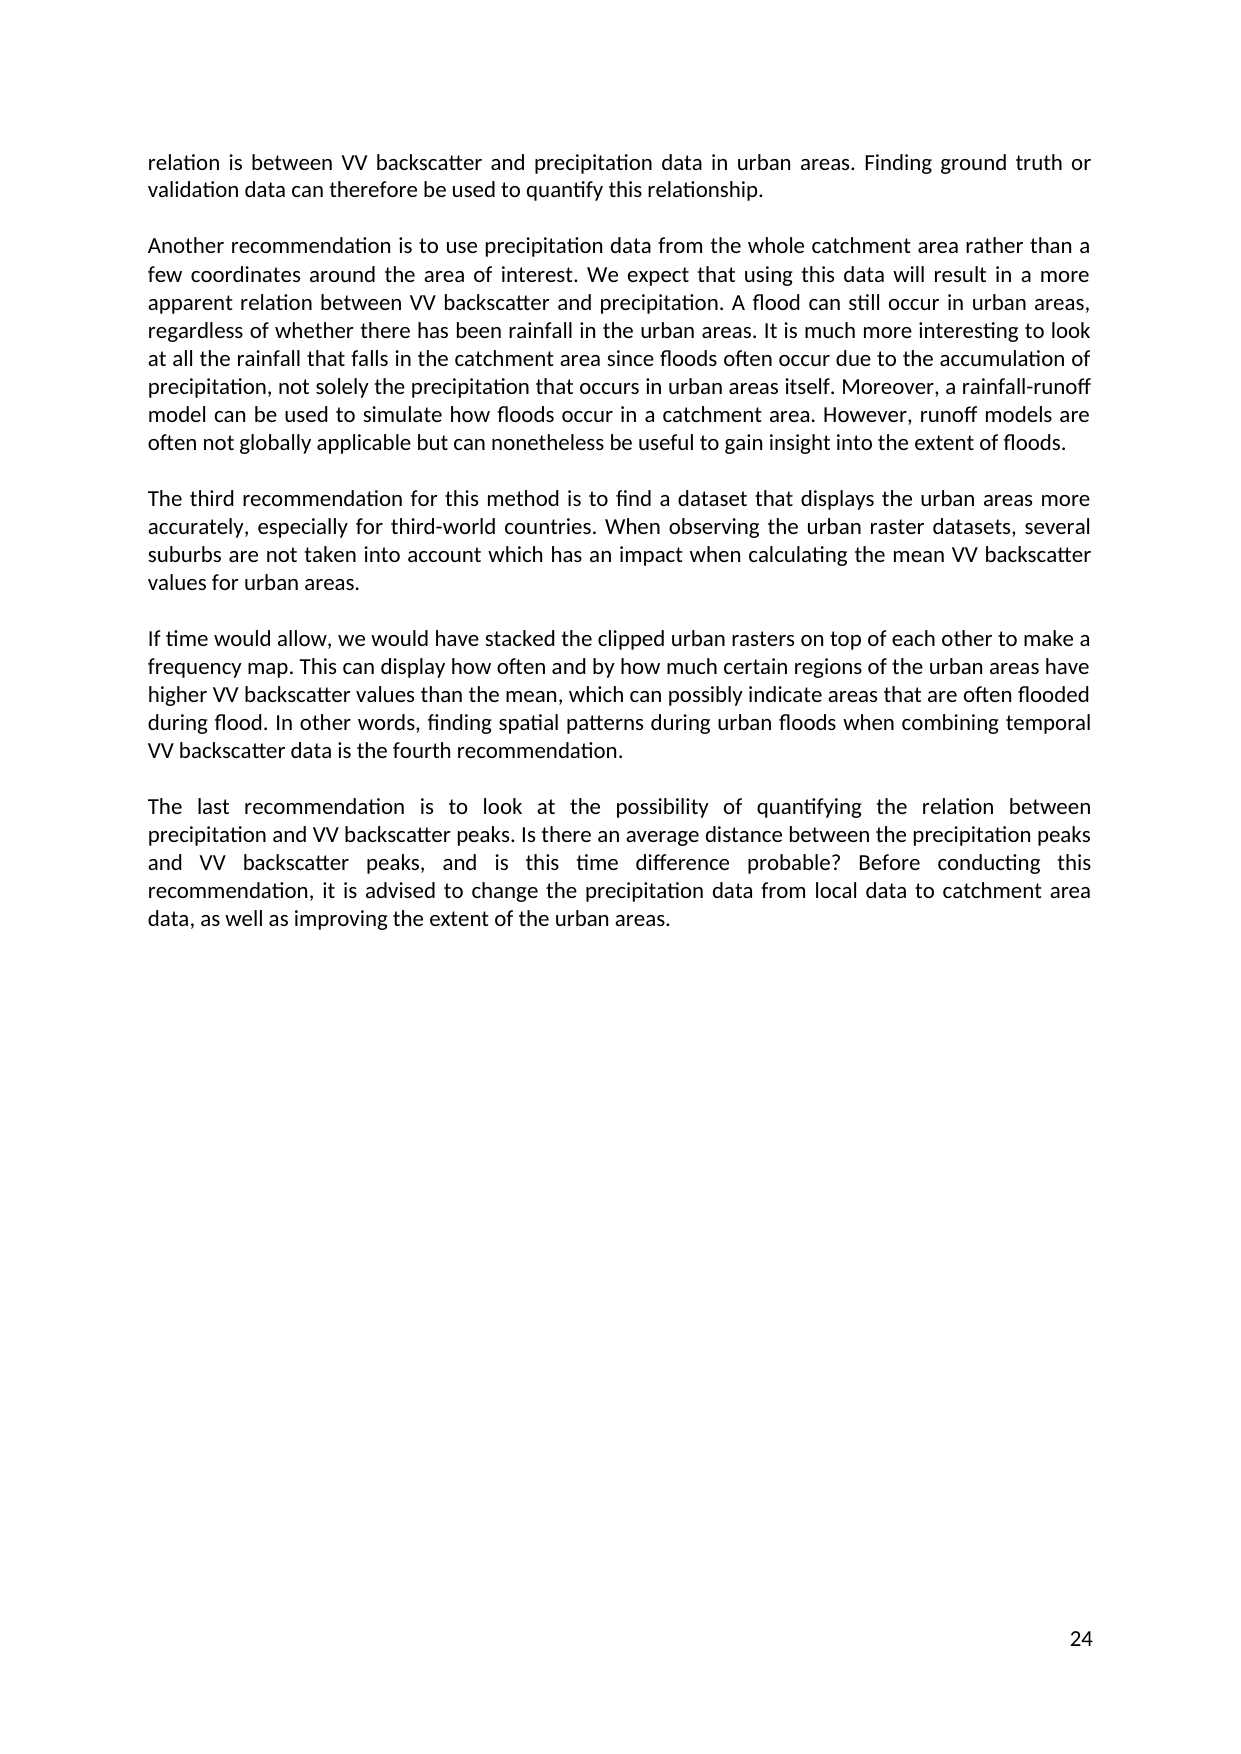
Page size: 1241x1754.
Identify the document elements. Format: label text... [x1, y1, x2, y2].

text Another recommendation is to use precipitation data from the whole catchment area rather than a few coordinates around the area of interest. We expect that using this data will result in a more apparent relation between VV backscatter and precipitation. A flood can still occur in urban areas, regardless of whether there has been rainfall in the urban areas. It is much more interesting to look at all the rainfall that falls in the catchment area since floods often occur due to the accumulation of precipitation, not solely the precipitation that occurs in urban areas itself. Moreover, a rainfall-runoff model can be used to simulate how floods occur in a catchment area. However, runoff models are often not globally applicable but can nonetheless be useful to gain insight into the extent of floods. [148, 232, 1093, 456]
text The last recommendation is to look at the possibility of quantifying the relation between precipitation and VV backscatter peaks. Is there an average distance between the precipitation peaks and VV backscatter peaks, and is this time difference probable? Before conducting this recommendation, it is advised to change the precipitation data from local data to catchment area data, as well as improving the extent of the urban areas. [148, 792, 1093, 932]
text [148, 148, 1093, 204]
text The third recommendation for this method is to find a dataset that displays the urban areas more accurately, especially for third-world countries. When observing the urban raster datasets, several suburbs are not taken into account which has an impact when calculating the mean VV backscatter values for urban areas. [148, 484, 1093, 596]
text If time would allow, we would have stacked the clipped urban rasters on top of each other to make a frequency map. This can display how often and by how much certain regions of the urban areas have higher VV backscatter values than the mean, which can possibly indicate areas that are often flooded during flood. In other words, finding spatial patterns during urban floods when combining temporal VV backscatter data is the fourth recommendation. [148, 624, 1093, 764]
